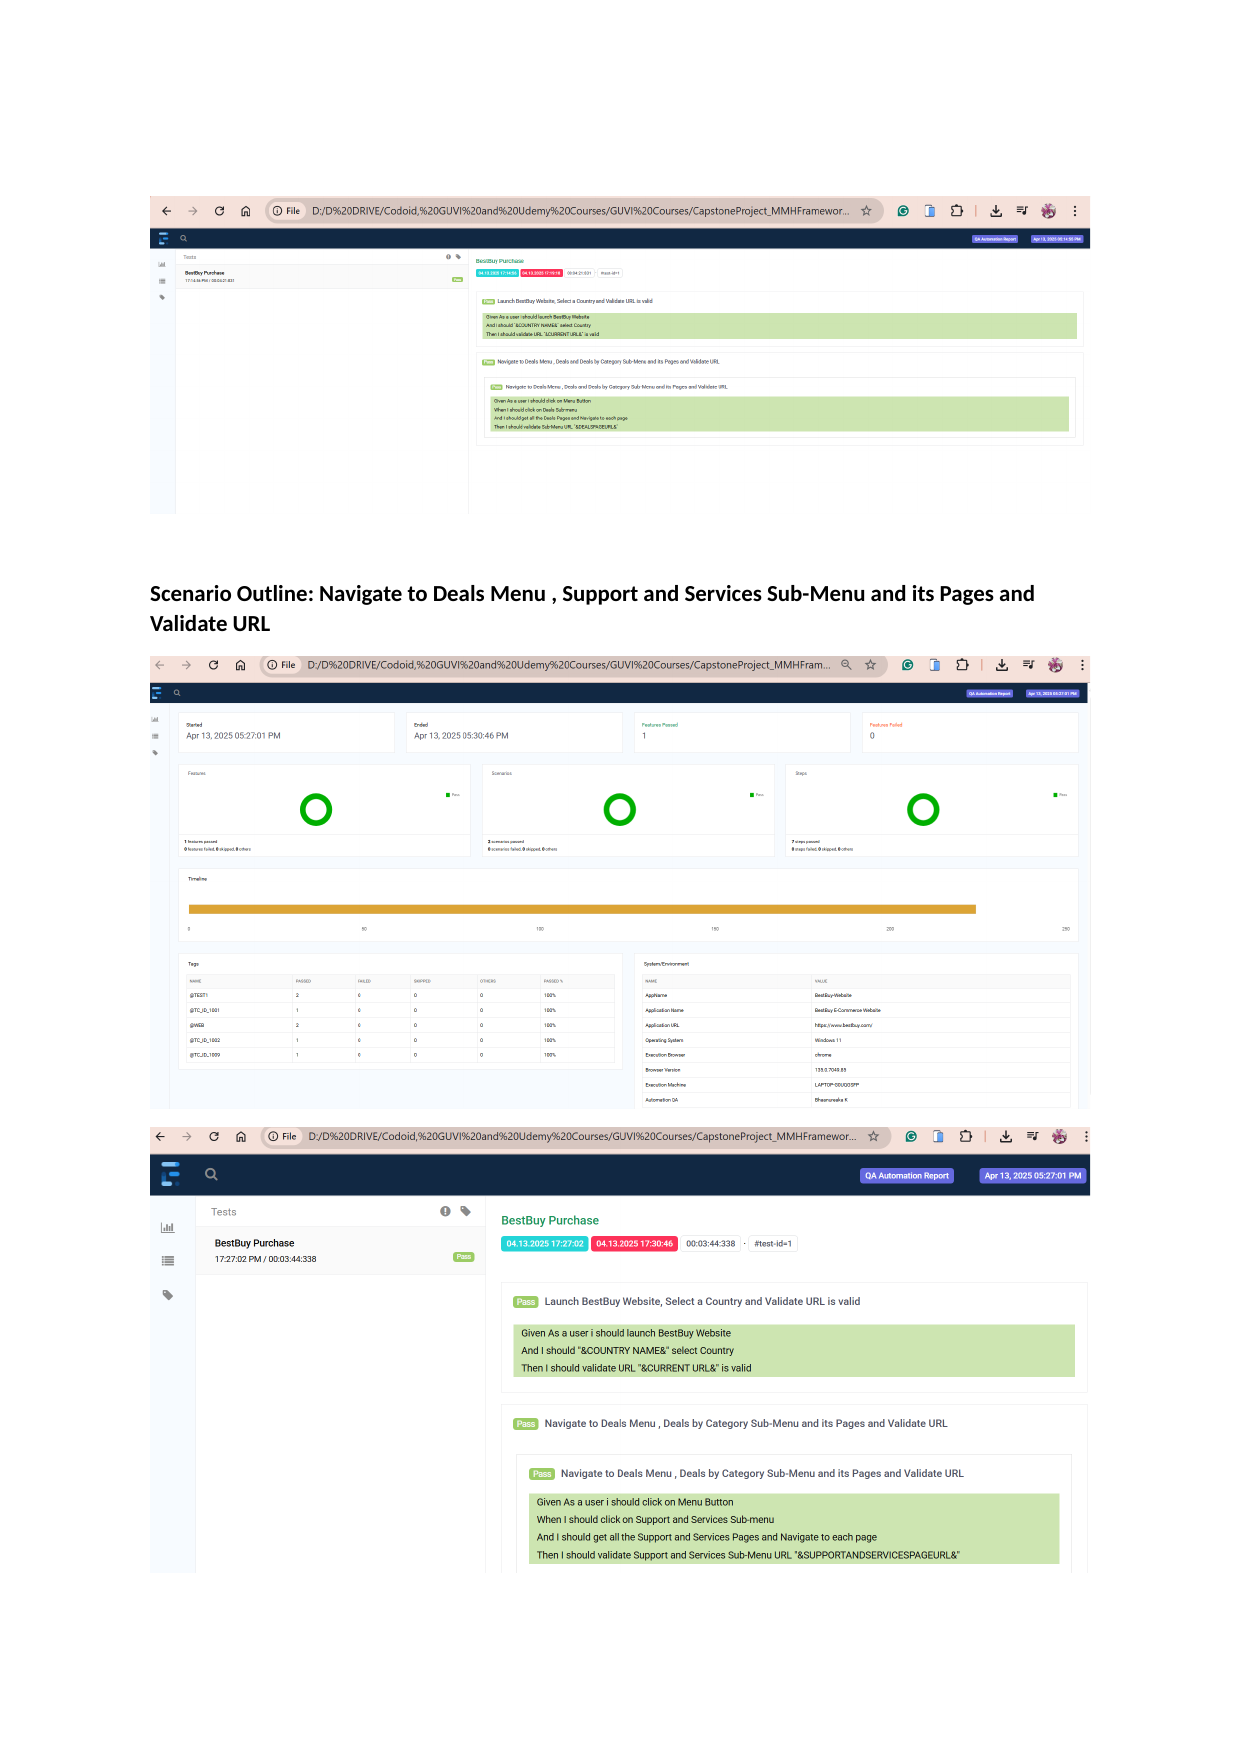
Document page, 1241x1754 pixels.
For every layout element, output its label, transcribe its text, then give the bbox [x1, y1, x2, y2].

text Scenario Outline: Navigate to Deals Menu , Support and Services Sub-Menu and its Pages and Validate URL [150, 579, 1090, 637]
picture [150, 656, 1091, 1109]
picture [150, 1127, 1091, 1573]
picture [150, 196, 1091, 514]
